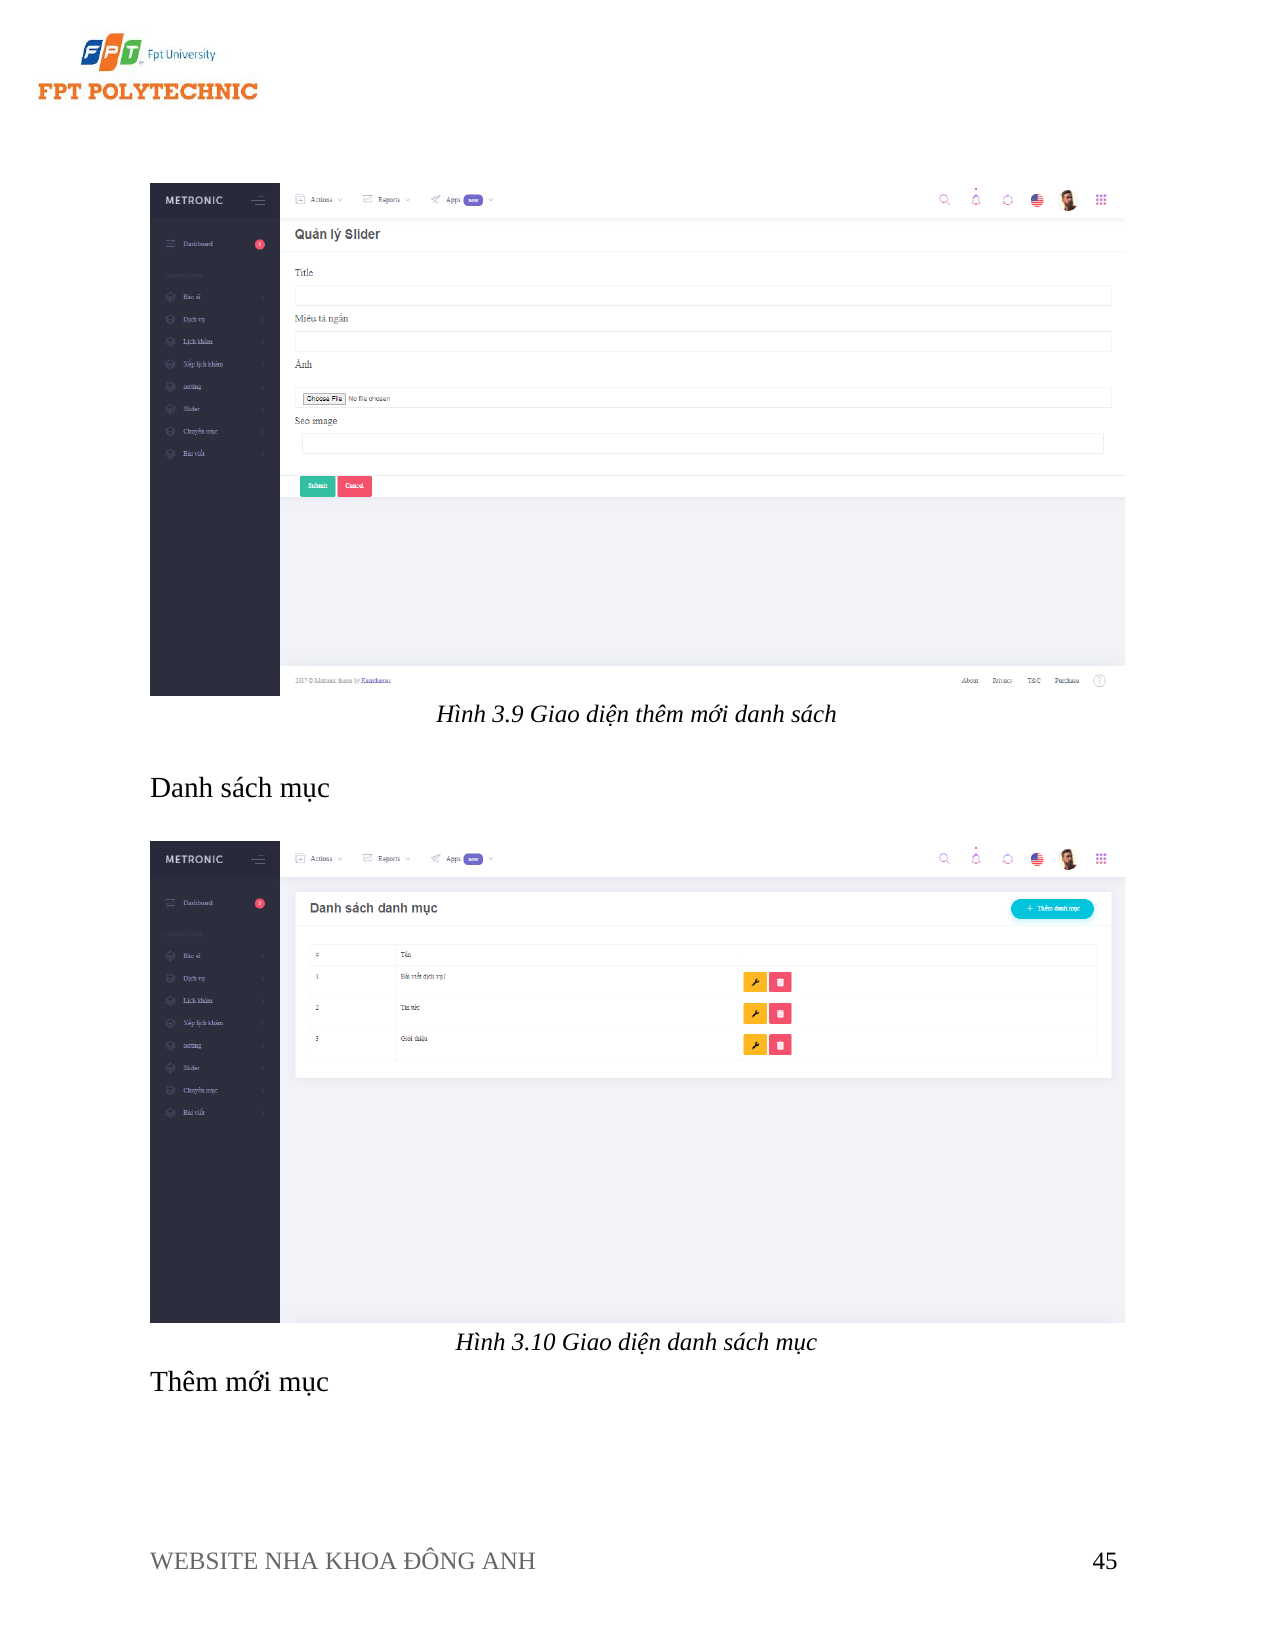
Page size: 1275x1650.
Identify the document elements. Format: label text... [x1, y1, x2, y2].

text Hình 3.10 Giao diện danh sách mục [150, 1327, 1125, 1356]
picture [150, 183, 1125, 696]
picture [36, 18, 259, 127]
text Hình 3.9 Giao diện thêm mới danh sách [150, 699, 1125, 728]
picture [150, 841, 1125, 1323]
